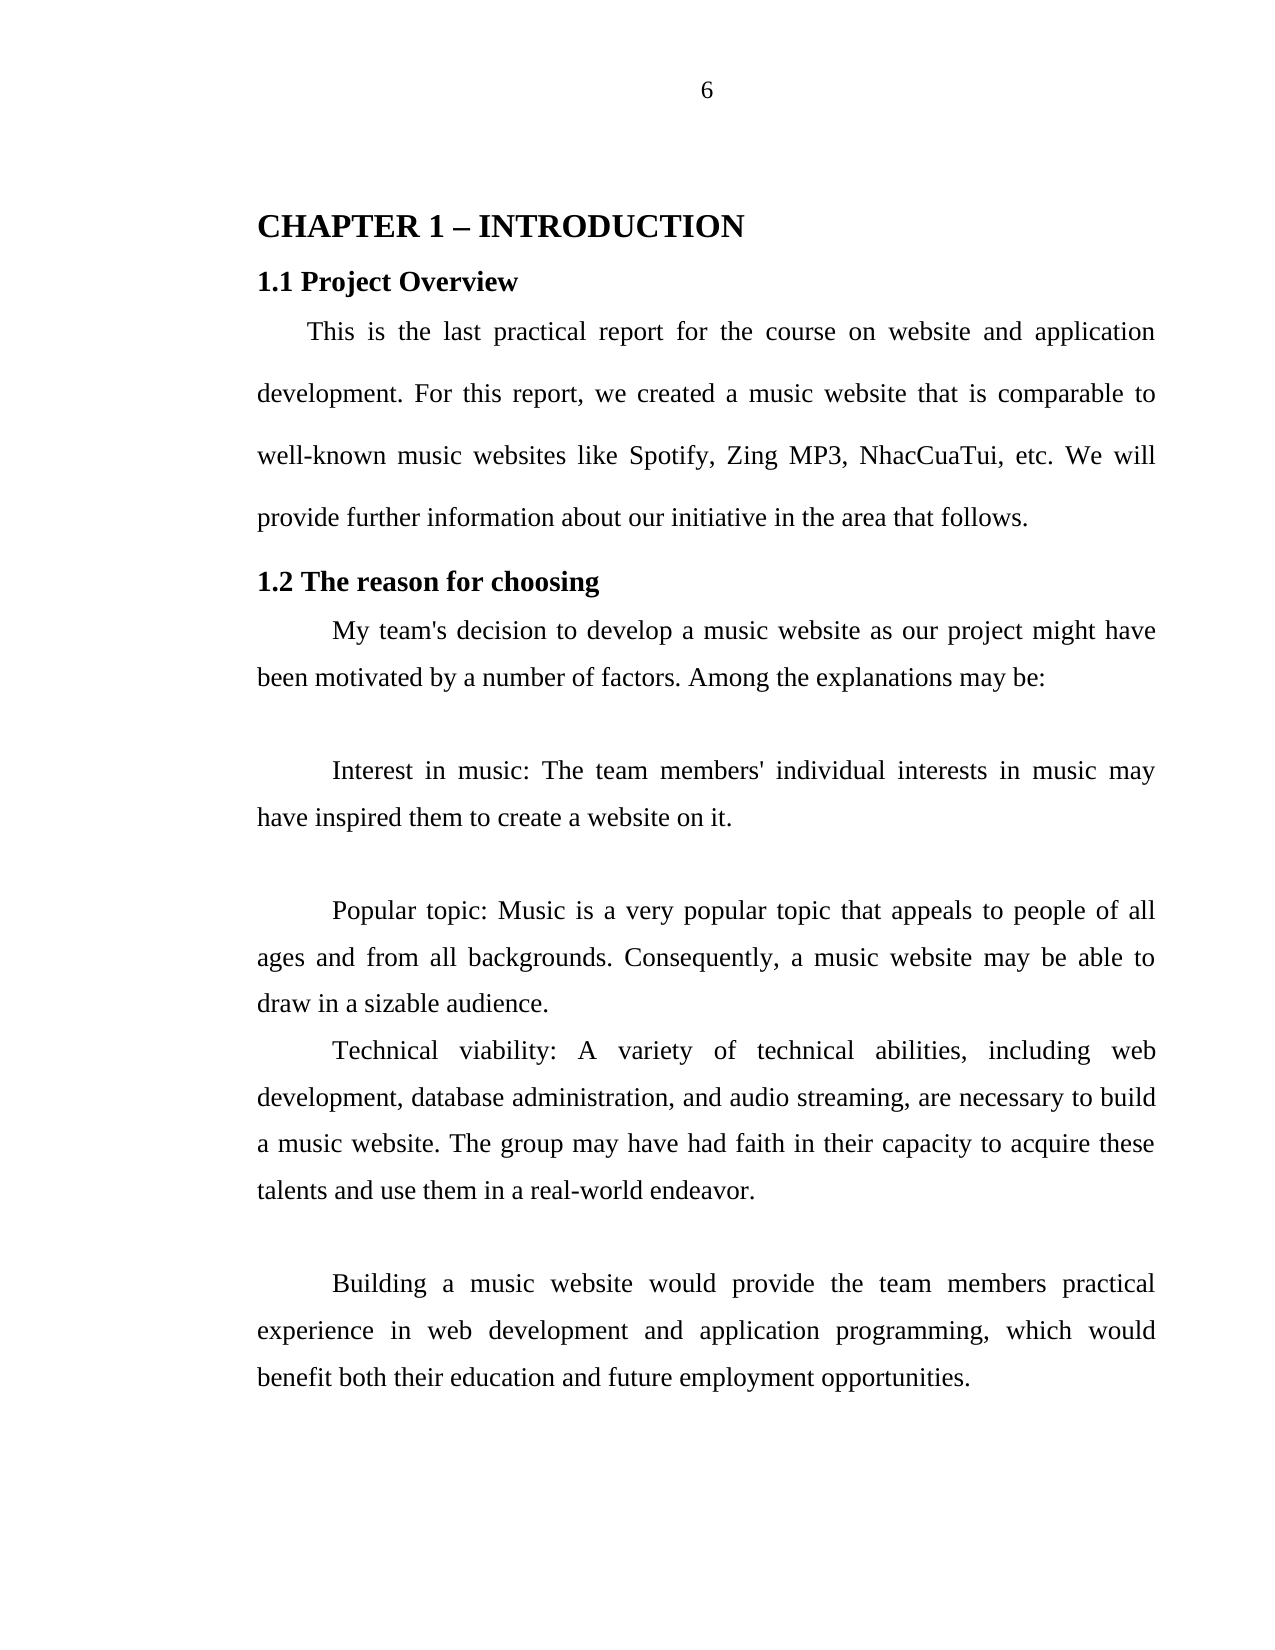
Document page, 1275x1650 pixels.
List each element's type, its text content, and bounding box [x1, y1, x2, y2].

text Popular topic: Music is a very popular topic that appeals to people of all ages and from all backgrounds. Consequently, a music website may be able to draw in a sizable audience. [257, 894, 1157, 1018]
text 1.2 The reason for choosing [257, 564, 1157, 597]
text Technical viability: A variety of technical abilities, including web development, database administration, and audio streaming, are necessary to build a music website. The group may have had faith in their capacity to acquire these talents and use them in a real-world endeavor. [257, 1034, 1157, 1205]
text Interest in music: The team members' individual interests in music may have inspired them to create a website on it. [257, 754, 1157, 832]
text My team's decision to develop a music website as our project might have been motivated by a number of factors. Among the explanations may be: [257, 614, 1157, 692]
text Building a music website would provide the team members practical experience in web development and application programming, which would benefit both their education and future employment opportunities. [257, 1267, 1157, 1392]
text This is the last practical report for the course on website and application development. For this report, we created a music website that is comparable to well-known music websites like Spotify, Zing MP3, NhacCuaTui, etc. We will provide further information about our initiative in the area that follows. [257, 314, 1157, 533]
text 1.1 Project Overview [257, 264, 1157, 298]
text CHAPTER 1 – INTRODUCTION [257, 207, 1157, 245]
